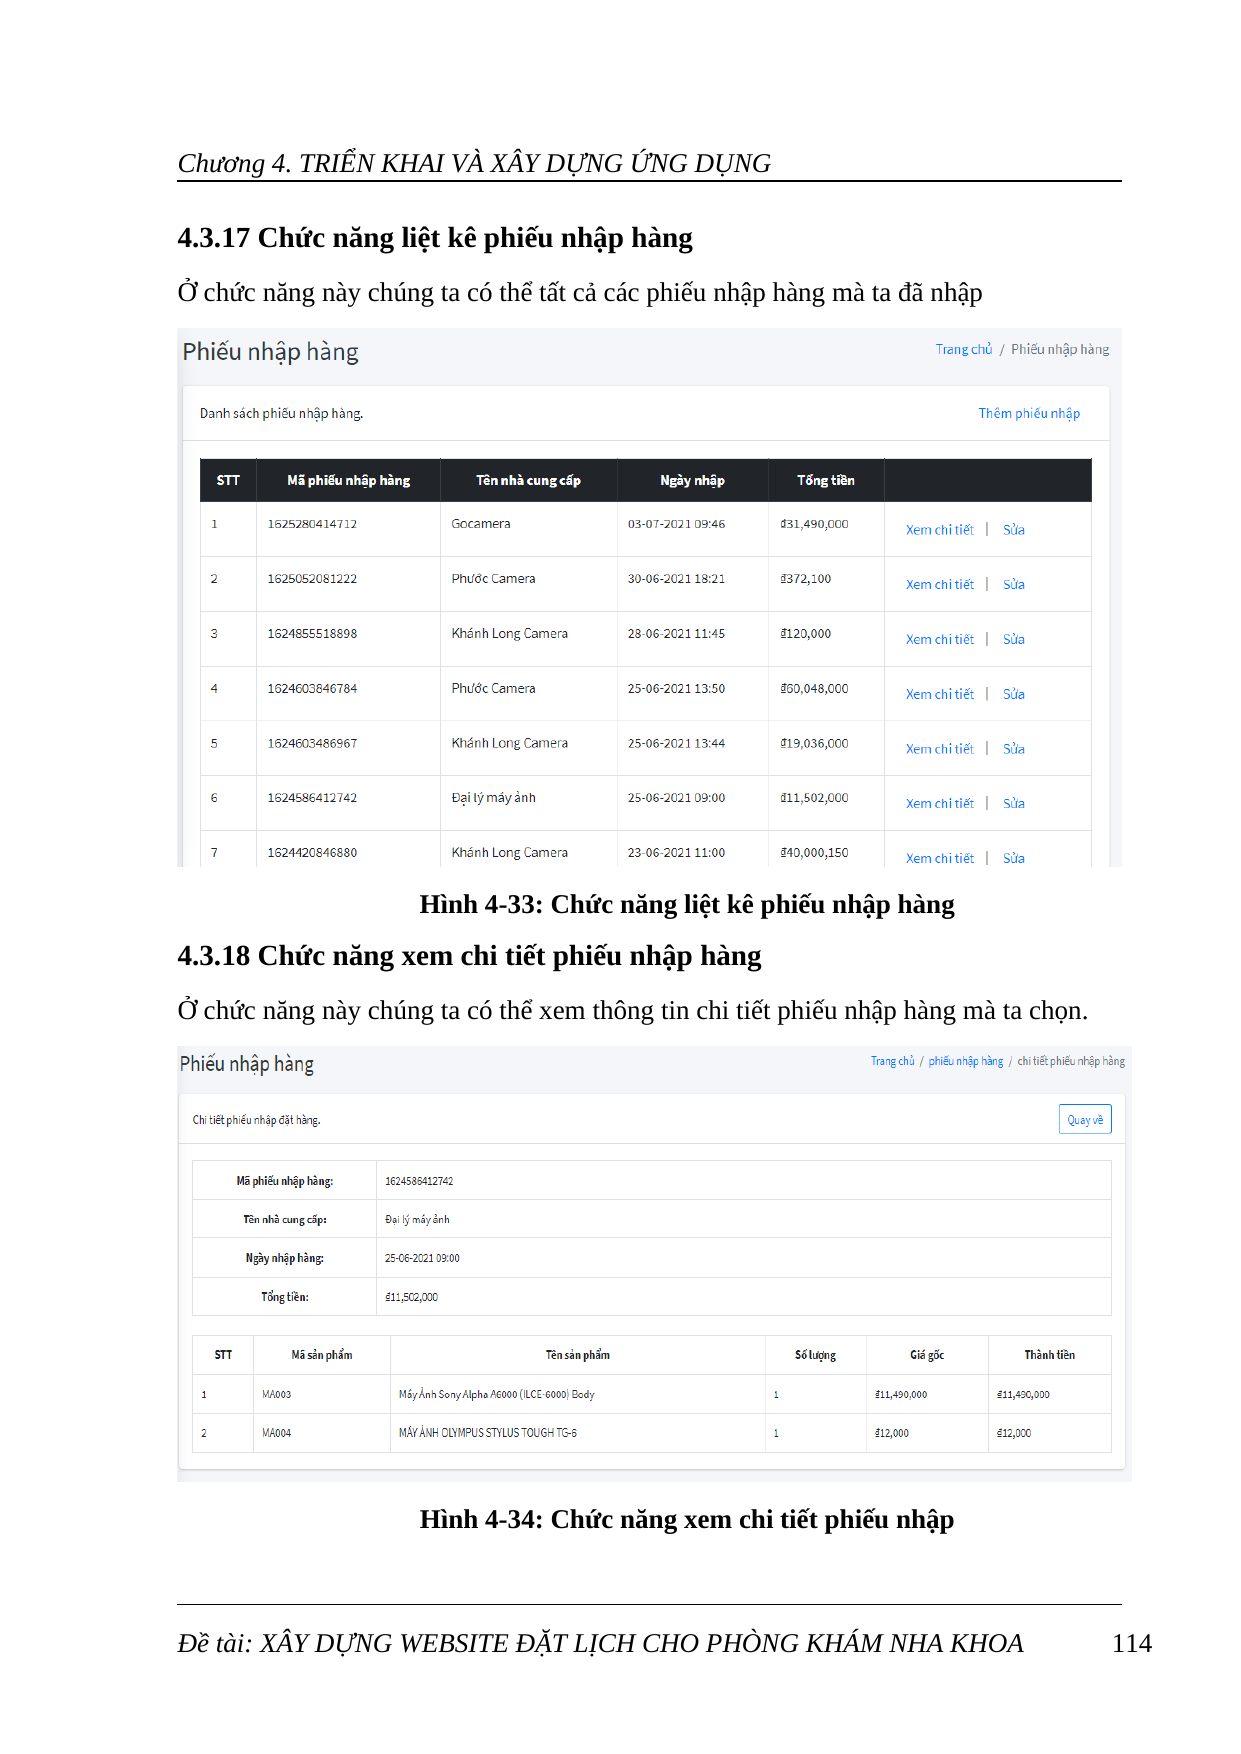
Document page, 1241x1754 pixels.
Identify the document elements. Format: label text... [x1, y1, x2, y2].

text 4.3.18 Chức năng xem chi tiết phiếu nhập hàng [177, 938, 1122, 971]
text 4.3.17 Chức năng liệt kê phiếu nhập hàng [177, 220, 1122, 253]
picture [177, 328, 1123, 867]
text Ở chức năng này chúng ta có thể tất cả các phiếu nhập hàng mà ta đã nhập [177, 276, 1122, 307]
picture [177, 1046, 1132, 1482]
text Ở chức năng này chúng ta có thể xem thông tin chi tiết phiếu nhập hàng mà ta chọn. [177, 994, 1122, 1025]
